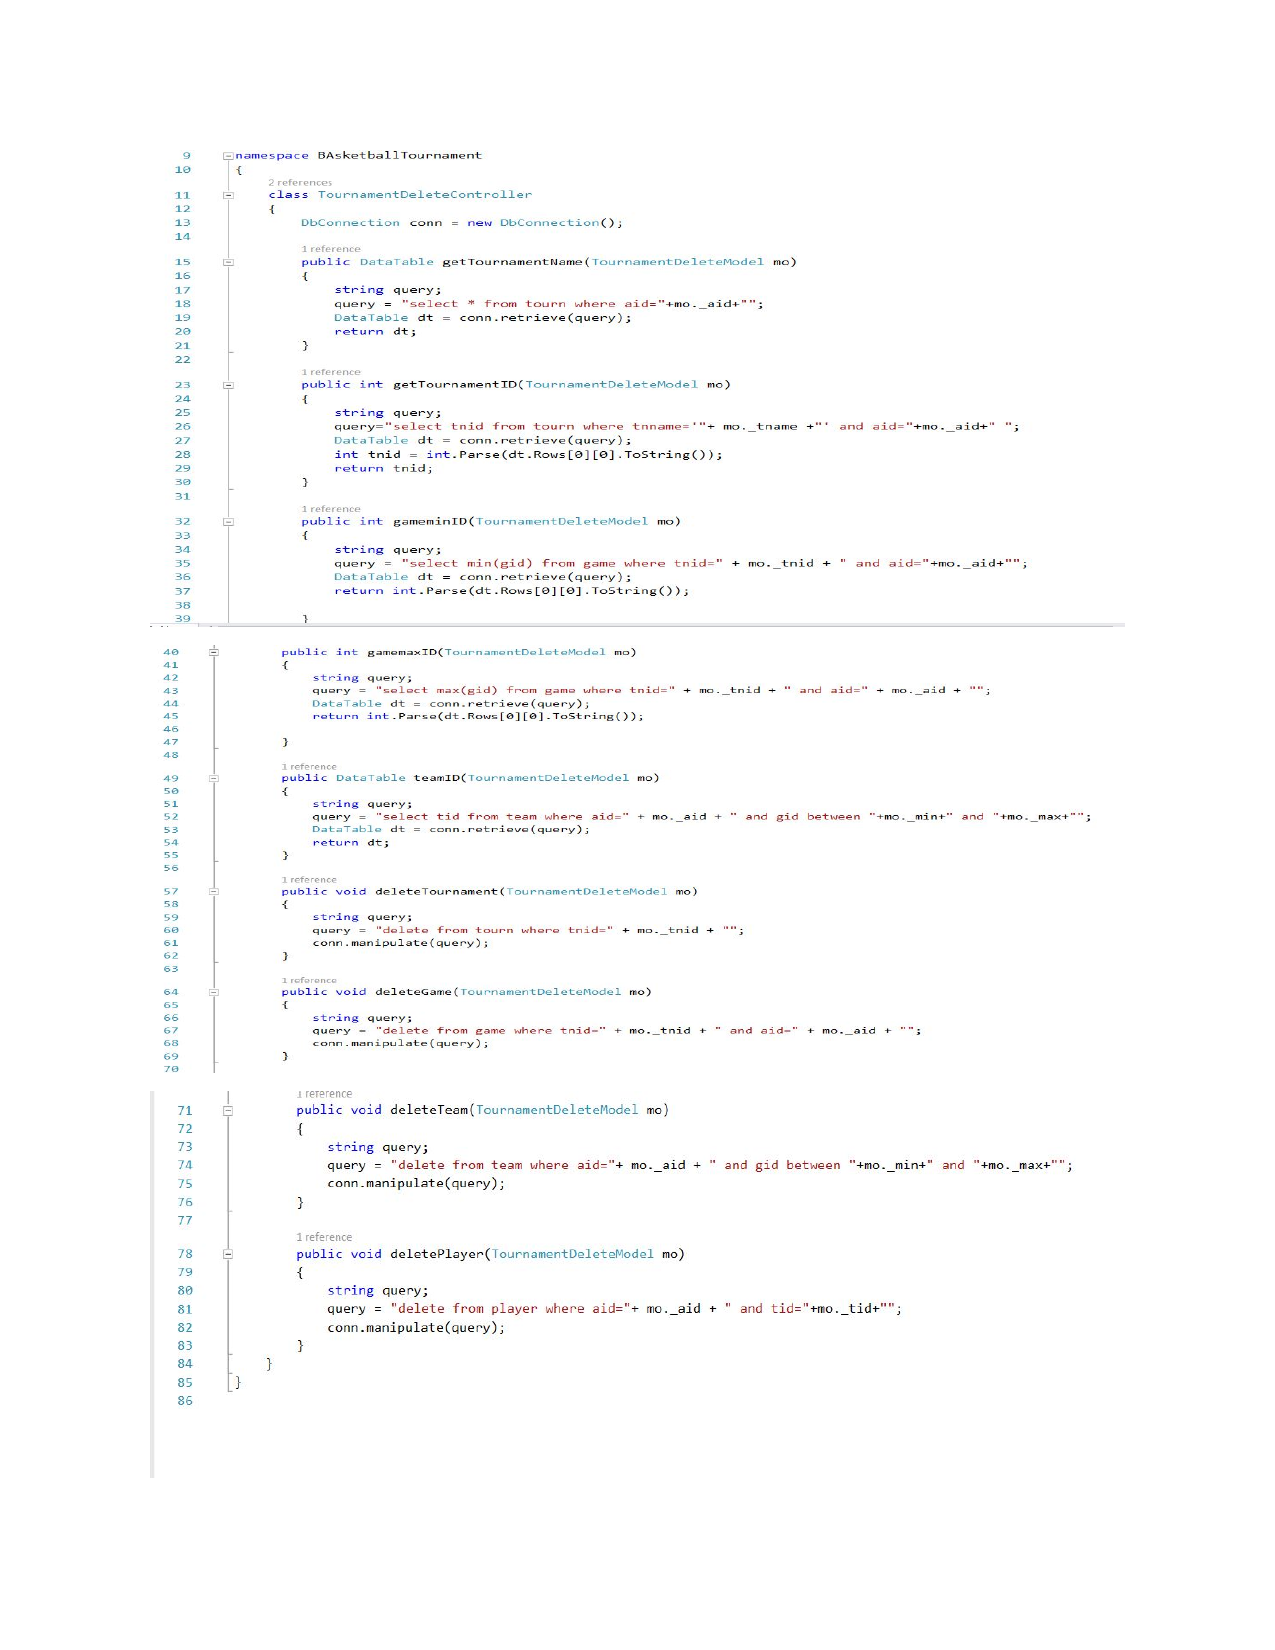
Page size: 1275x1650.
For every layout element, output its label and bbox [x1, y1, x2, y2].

picture [150, 1091, 1125, 1478]
picture [150, 150, 1125, 627]
picture [150, 645, 1125, 1073]
